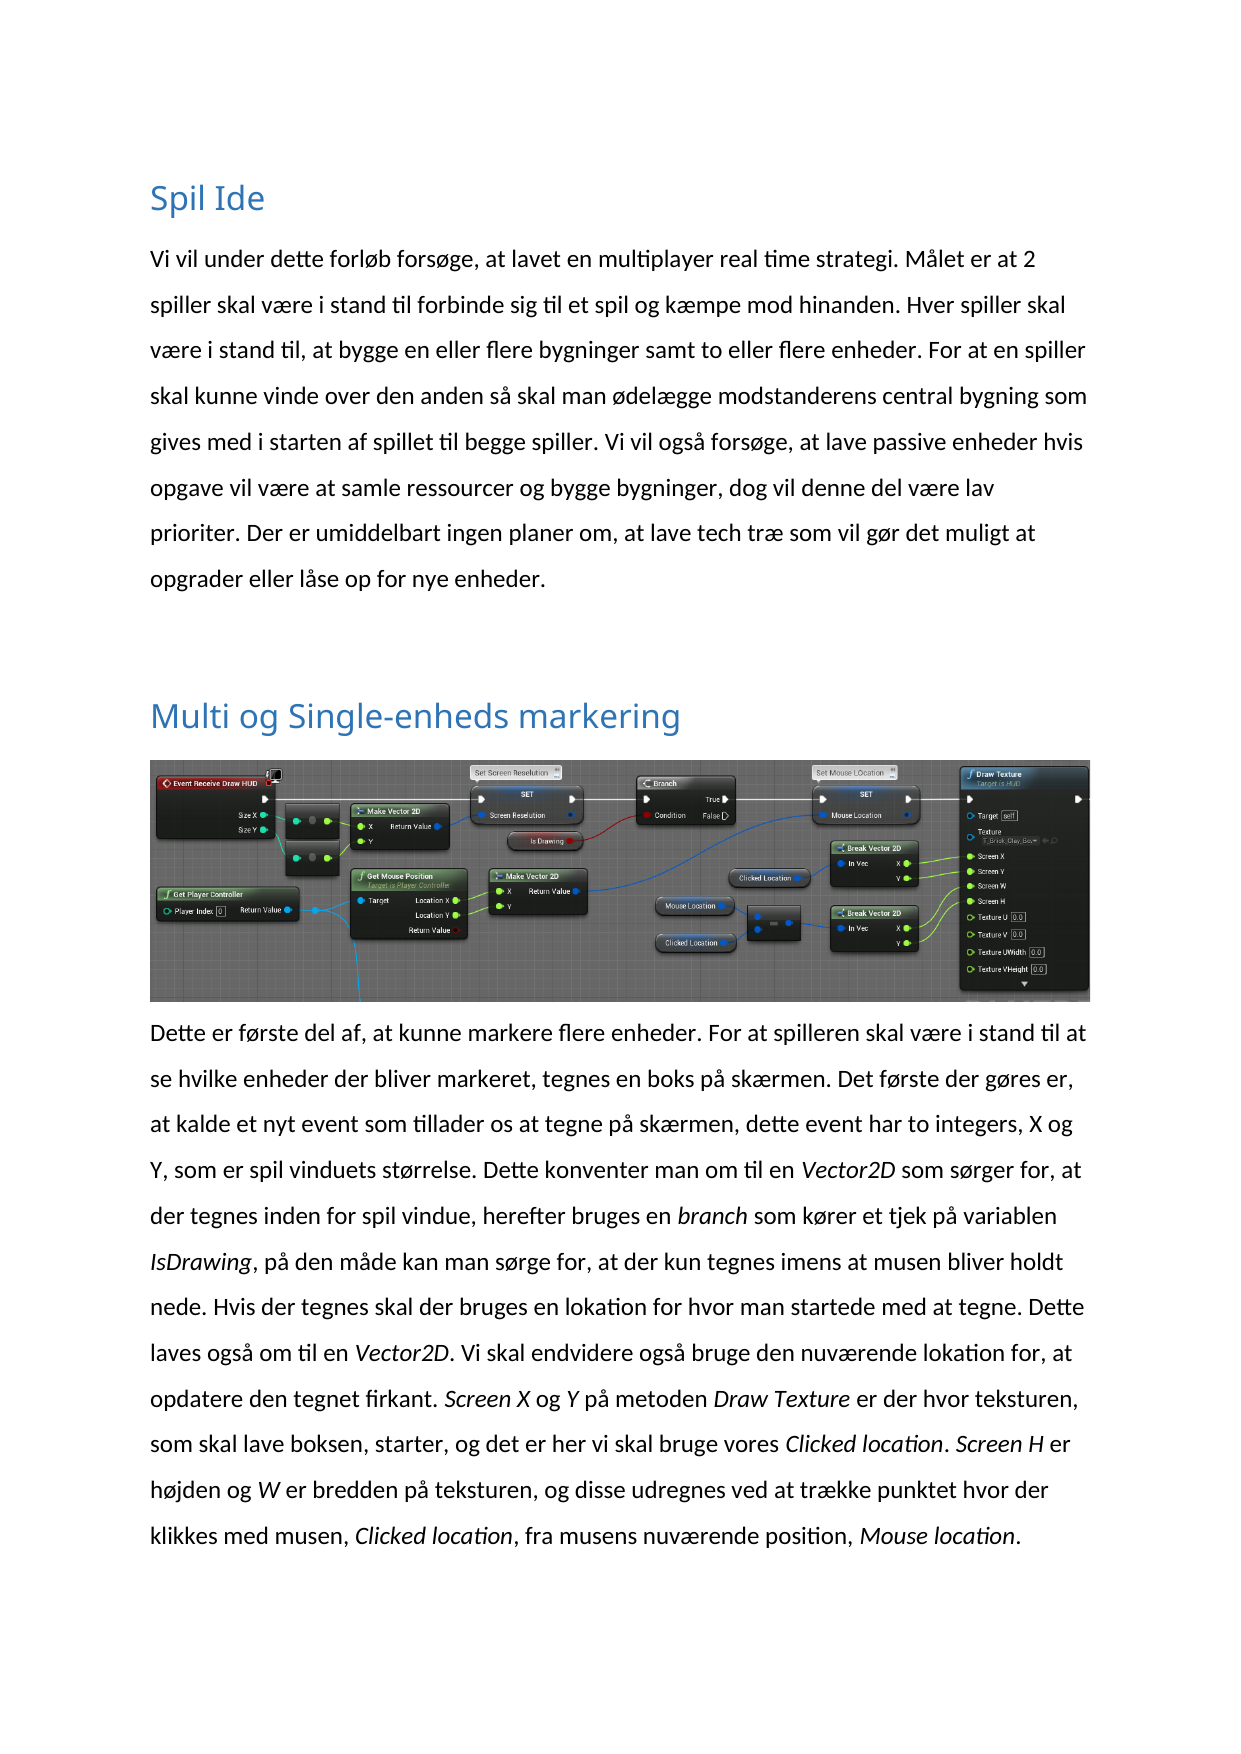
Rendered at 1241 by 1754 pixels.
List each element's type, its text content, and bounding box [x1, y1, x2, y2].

picture [150, 760, 1091, 1002]
subtitle Multi og Single-enheds markering [150, 693, 1090, 738]
subtitle Spil Ide [150, 175, 1090, 220]
text Dette er første del af, at kunne markere flere enheder. For at spilleren skal være i stand til at se hvilke enheder der bliver markeret, tegnes en boks på skærmen. Det første der gøres er, at kalde et nyt event som tillader os at tegne på skærmen, dette event har to integers, X og Y, som er spil vinduets størrelse. Dette konventer man om til en Vector2D som sørger for, at der tegnes inden for spil vindue, herefter bruges en branch som kører et tjek på variablen IsDrawing, på den måde kan man sørge for, at der kun tegnes imens at musen bliver holdt nede. Hvis der tegnes skal der bruges en lokation for hvor man startede med at tegne. Dette laves også om til en Vector2D. Vi skal endvidere også bruge den nuværende lokation for, at opdatere den tegnet firkant. Screen X og Y på metoden Draw Texture er der hvor teksturen, som skal lave boksen, starter, og det er her vi skal bruge vores Clicked location. Screen H er højden og W er bredden på teksturen, og disse udregnes ved at trække punktet hvor der klikkes med musen, Clicked location, fra musens nuværende position, Mouse location. [150, 1002, 1090, 1551]
text Vi vil under dette forløb forsøge, at lavet en multiplayer real time strategi. Målet er at 2 spiller skal være i stand til forbinde sig til et spil og kæmpe mod hinanden. Hver spiller skal være i stand til, at bygge en eller flere bygninger samt to eller flere enheder. For at en spiller skal kunne vinde over den anden så skal man ødelægge modstanderens central bygning som gives med i starten af spillet til begge spiller. Vi vil også forsøge, at lave passive enheder hvis opgave vil være at samle ressourcer og bygge bygninger, dog vil denne del være lav prioriter. Der er umiddelbart ingen planer om, at lave tech træ som vil gør det muligt at opgrader eller låse op for nye enheder. [150, 243, 1090, 594]
